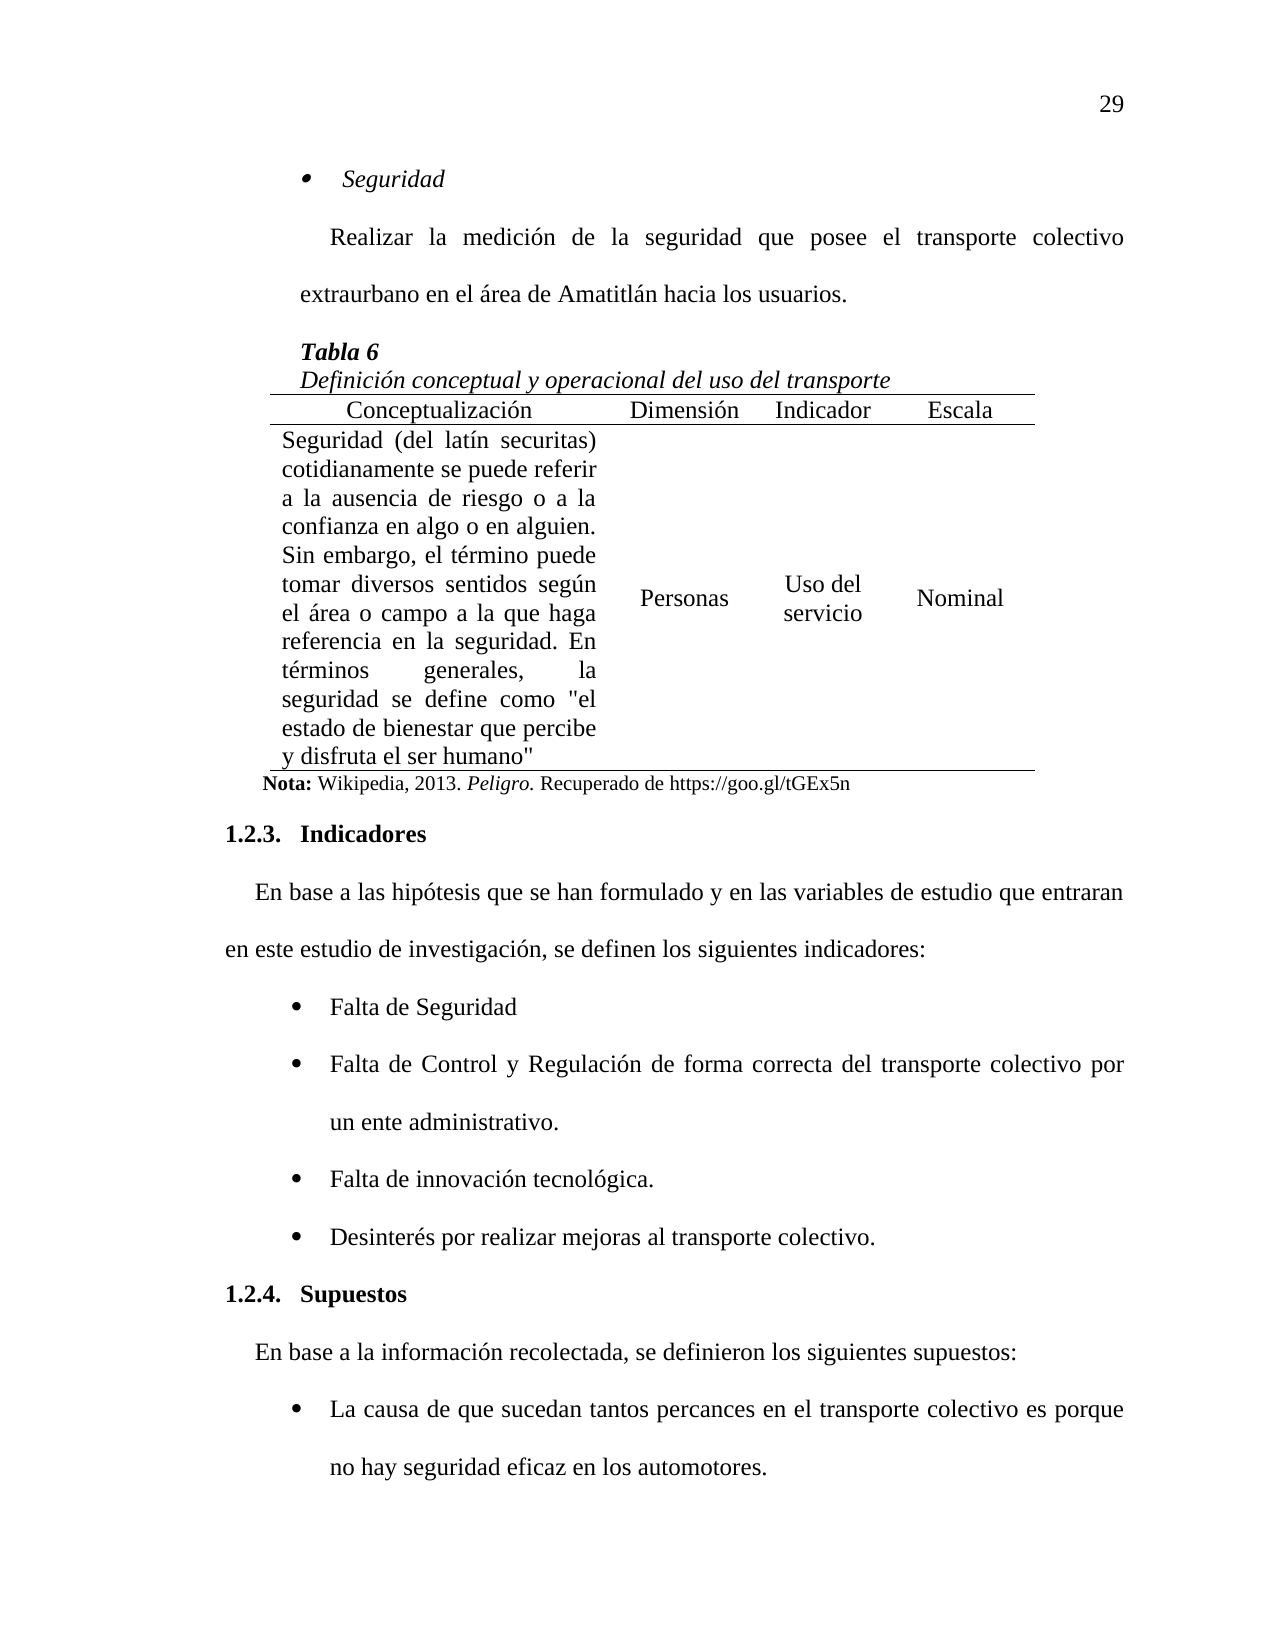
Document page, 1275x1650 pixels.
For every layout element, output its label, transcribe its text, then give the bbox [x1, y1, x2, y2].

table_header Escala [885, 395, 1035, 424]
text En base a las hipótesis que se han formulado y en las variables de estudio que entraran en este estudio de investigación, se definen los siguientes indicadores: [225, 877, 1125, 963]
text Seguridad [300, 164, 1125, 193]
list Desinterés por realizar mejoras al transporte colectivo. [292, 1222, 1125, 1251]
table_cell Nominal [885, 425, 1035, 770]
table_header Indicador [761, 395, 885, 424]
table_cell Personas [608, 425, 761, 770]
table_header Conceptualización [270, 395, 608, 424]
text En base a la información recolectada, se definieron los siguientes supuestos: [225, 1337, 1125, 1366]
subtitle Supuestos [225, 1279, 1125, 1308]
table_cell Seguridad (del latín securitas)​ cotidianamente se puede referir a la ausencia de riesgo o a la confianza en algo o en alguien. Sin embargo, el término puede tomar diversos sentidos según el área o campo a la que haga referencia en la seguridad. En términos generales, la seguridad se define como "el estado de bienestar que percibe y disfruta el ser humano" [270, 425, 608, 770]
subtitle Indicadores [225, 819, 1125, 848]
table_header Dimensión [608, 395, 761, 424]
list La causa de que sucedan tantos percances en el transporte colectivo es porque no hay seguridad eficaz en los automotores. [292, 1394, 1125, 1481]
table_cell Uso del servicio [761, 425, 885, 770]
list Falta de Seguridad [292, 992, 1125, 1021]
list Falta de Control y Regulación de forma correcta del transporte colectivo por un ente administrativo. [292, 1049, 1125, 1136]
text Tabla 6 Definición conceptual y operacional del uso del transporte [300, 337, 1125, 394]
text Realizar la medición de la seguridad que posee el transporte colectivo extraurbano en el área de Amatitlán hacia los usuarios. [300, 222, 1125, 308]
text Nota: Wikipedia, 2013. Peligro. Recuperado de https://goo.gl/tGEx5n [225, 771, 1125, 795]
list Falta de innovación tecnológica. [292, 1164, 1125, 1193]
